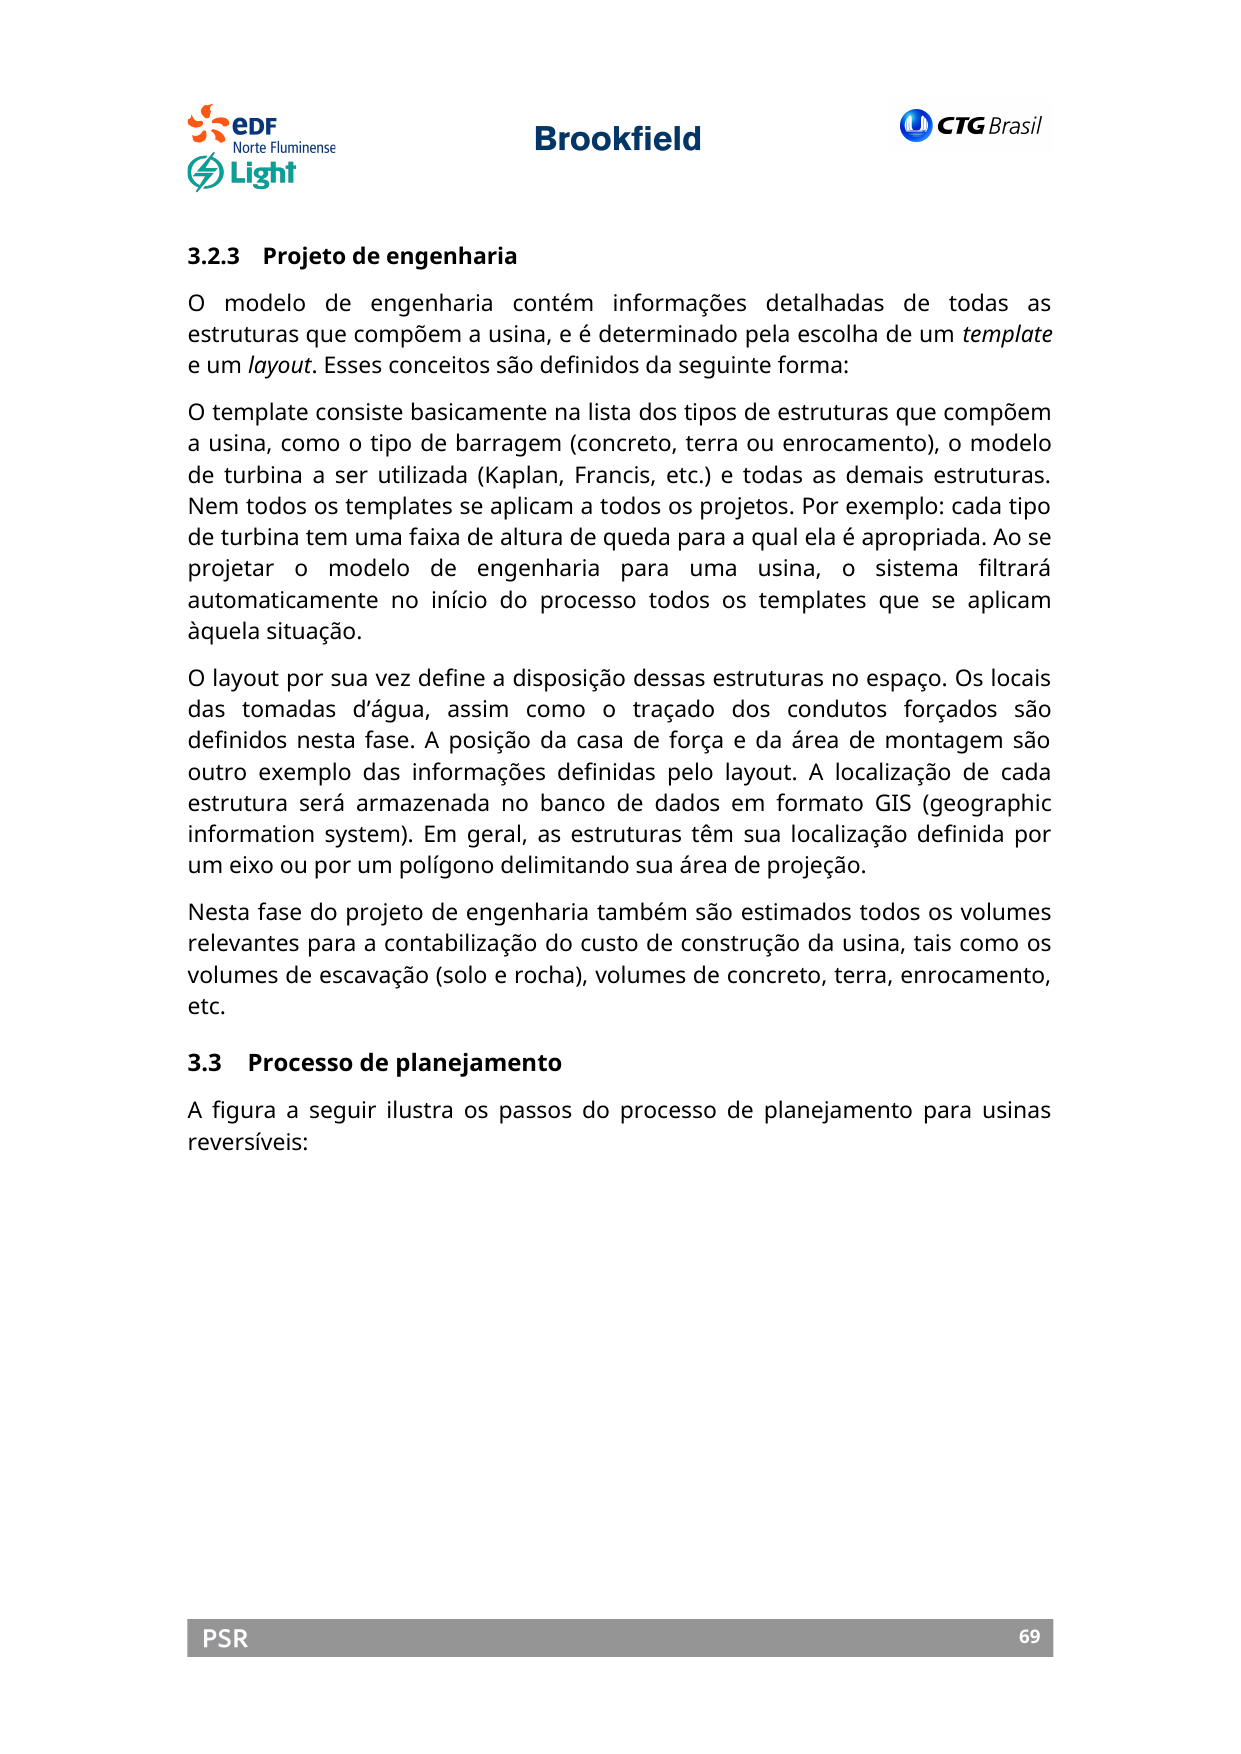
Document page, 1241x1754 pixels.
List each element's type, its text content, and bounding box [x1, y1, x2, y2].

text A figura a seguir ilustra os passos do processo de planejamento para usinas reversíveis: [187, 1094, 1053, 1157]
picture [187, 104, 336, 193]
text Nesta fase do projeto de engenharia também são estimados todos os volumes relevantes para a contabilização do custo de construção da usina, tais como os volumes de escavação (solo e rocha), volumes de concreto, terra, enrocamento, etc. [187, 896, 1053, 1021]
picture [201, 1628, 250, 1649]
subtitle Projeto de engenharia [187, 240, 1053, 271]
text O template consiste basicamente na lista dos tipos de estruturas que compõem a usina, como o tipo de barragem (concreto, terra ou enrocamento), o modelo de turbina a ser utilizada (Kaplan, Francis, etc.) e todas as demais estruturas. Nem todos os templates se aplicam a todos os projetos. Por exemplo: cada tipo de turbina tem uma faixa de altura de queda para a qual ela é apropriada. Ao se projetar o modelo de engenharia para uma usina, o sistema filtrará automaticamente no início do processo todos os templates que se aplicam àquela situação. [187, 396, 1053, 646]
text O modelo de engenharia contém informações detalhadas de todas as estruturas que compõem a usina, e é determinado pela escolha de um template e um layout. Esses conceitos são definidos da seguinte forma: [187, 287, 1053, 381]
subtitle Processo de planejamento [187, 1046, 1053, 1079]
text O layout por sua vez define a disposição dessas estruturas no espaço. Os locais das tomadas d’água, assim como o traçado dos condutos forçados são definidos nesta fase. A posição da casa de força e da área de montagem são outro exemplo das informações definidas pelo layout. A localização de cada estrutura será armazenada no banco de dados em formato GIS (geographic information system). Em geral, as estruturas têm sua localização definida por um eixo ou por um polígono delimitando sua área de projeção. [187, 662, 1053, 881]
picture [531, 123, 705, 153]
picture [889, 98, 1053, 153]
